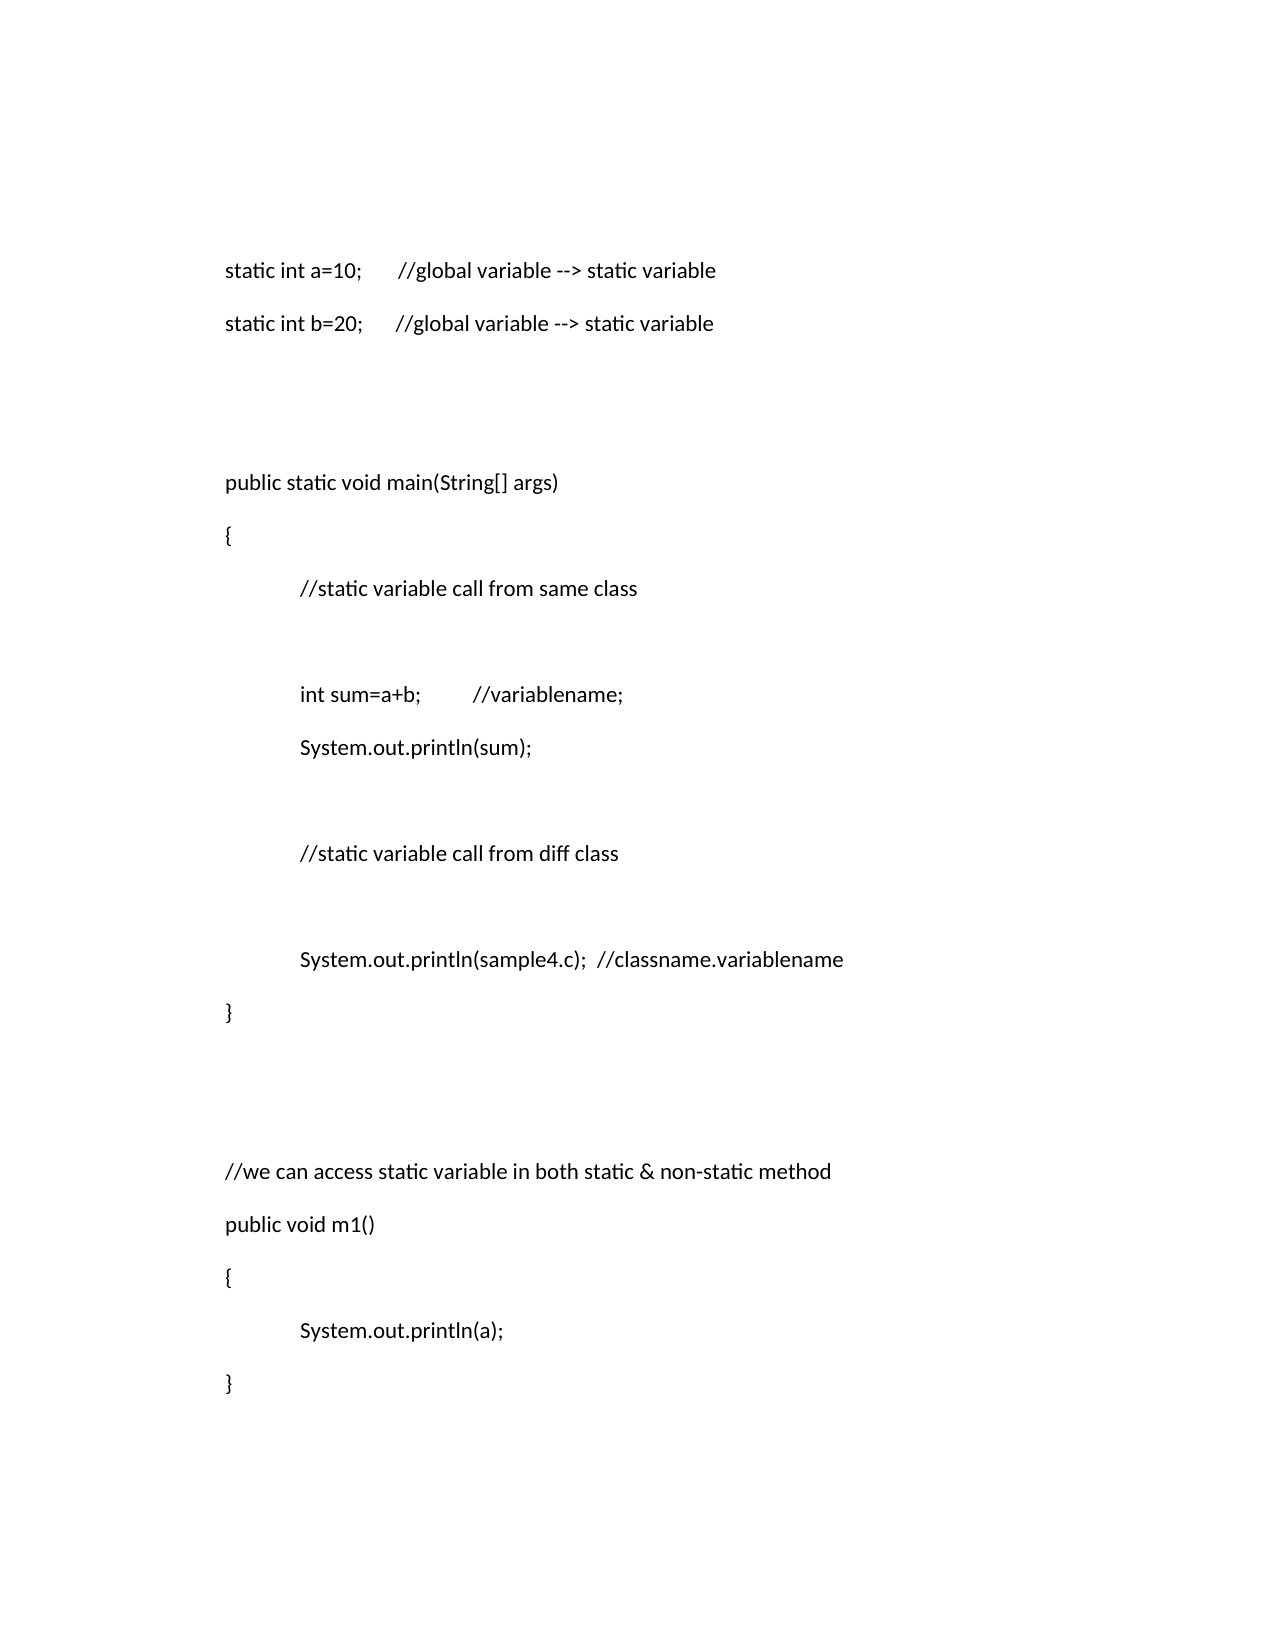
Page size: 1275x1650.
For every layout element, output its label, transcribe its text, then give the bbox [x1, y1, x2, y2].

text int sum=a+b; //variablename; [150, 680, 1125, 708]
text static int b=20; //global variable --> static variable [150, 309, 1125, 337]
text System.out.println(sample4.c); //classname.variablename [150, 945, 1125, 973]
text public void m1() [150, 1210, 1125, 1238]
text //static variable call from diff class [150, 839, 1125, 867]
text //we can access static variable in both static & non-static method [150, 1157, 1125, 1185]
text System.out.println(a); [150, 1316, 1125, 1344]
text { [150, 1263, 1125, 1291]
text System.out.println(sum); [150, 733, 1125, 761]
text } [150, 998, 1125, 1026]
text static int a=10; //global variable --> static variable [150, 256, 1125, 284]
text public static void main(String[] args) [150, 468, 1125, 496]
text { [150, 521, 1125, 549]
text } [150, 1369, 1125, 1397]
text //static variable call from same class [150, 574, 1125, 602]
